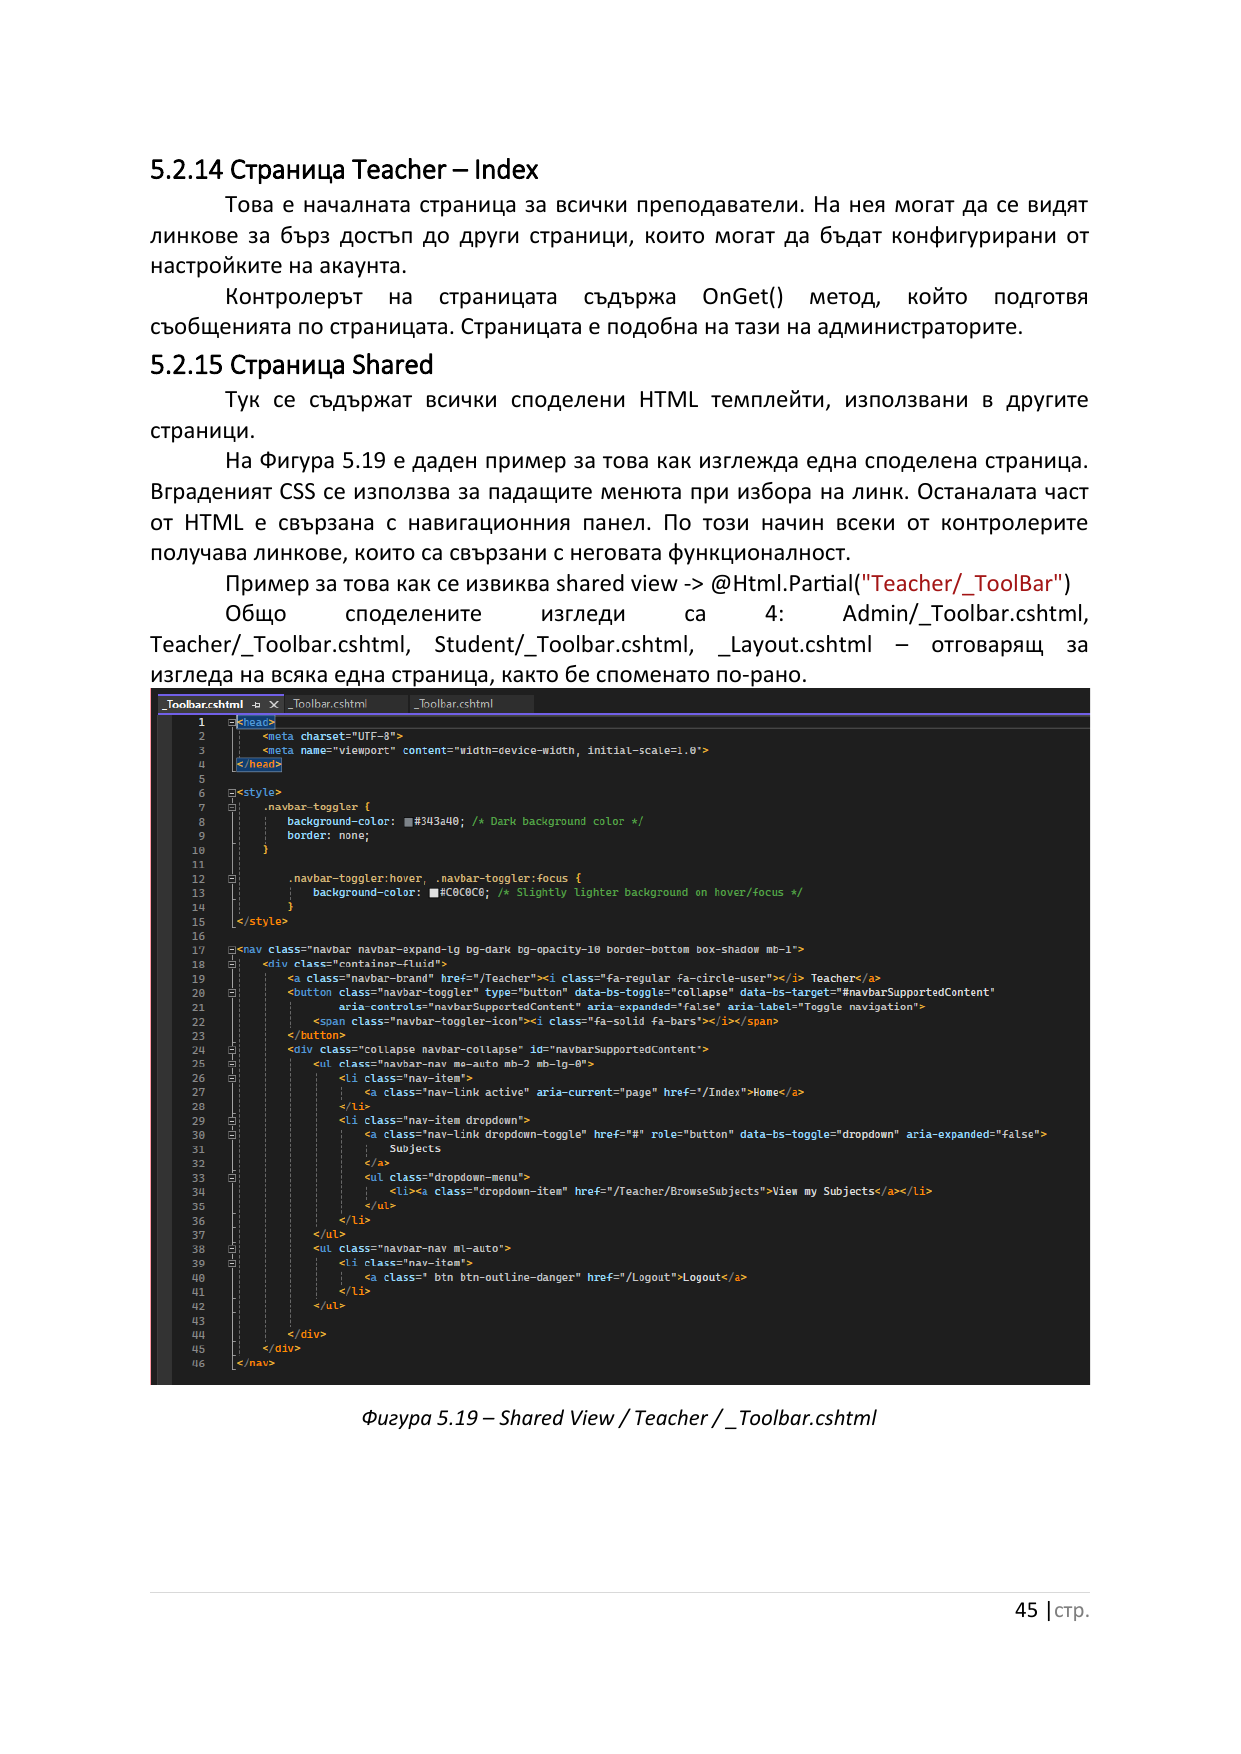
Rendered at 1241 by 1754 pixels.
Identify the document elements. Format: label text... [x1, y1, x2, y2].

text Тук се съдържат всички споделени HTML темплейти, използвани в другите страници. [150, 384, 1090, 445]
subtitle 5.2.15 Страница Shared [150, 345, 1090, 381]
text Пример за това как се извиква shared view -> @Html.Partial("Teacher/_ToolBar") [150, 567, 1090, 597]
text Това е началната страница за всички преподаватели. На нея могат да се видят линкове за бърз достъп до други страници, които могат да бъдат конфигурирани от настройките на акаунта. [150, 188, 1090, 280]
subtitle 5.2.14 Страница Teacher – Index [150, 150, 1090, 186]
text Контролерът на страницата съдържа OnGet() метод, който подготвя съобщенията по страницата. Страницата е подобна на тази на администраторите. [150, 280, 1090, 341]
text Общо споделените изгледи са 4: Admin/_Toolbar.cshtml, Teacher/_Toolbar.cshtml, Student/_Toolbar.cshtml, _Layout.cshtml – отговарящ за изгледа на всяка една страница, както бе споменато по-рано. [150, 597, 1090, 688]
text На Фигура 5.19 е даден пример за това как изглежда една споделена страница. Вграденият CSS се използва за падащите менюта при избора на линк. Останалата част от HTML е свързана с навигационния панел. По този начин всеки от контролерите получава линкове, които са свързани с неговата функционалност. [150, 445, 1090, 567]
picture [150, 688, 1091, 1385]
text Фигура 5.19 – Shared View / Teacher / _Toolbar.cshtml [150, 1403, 1090, 1432]
